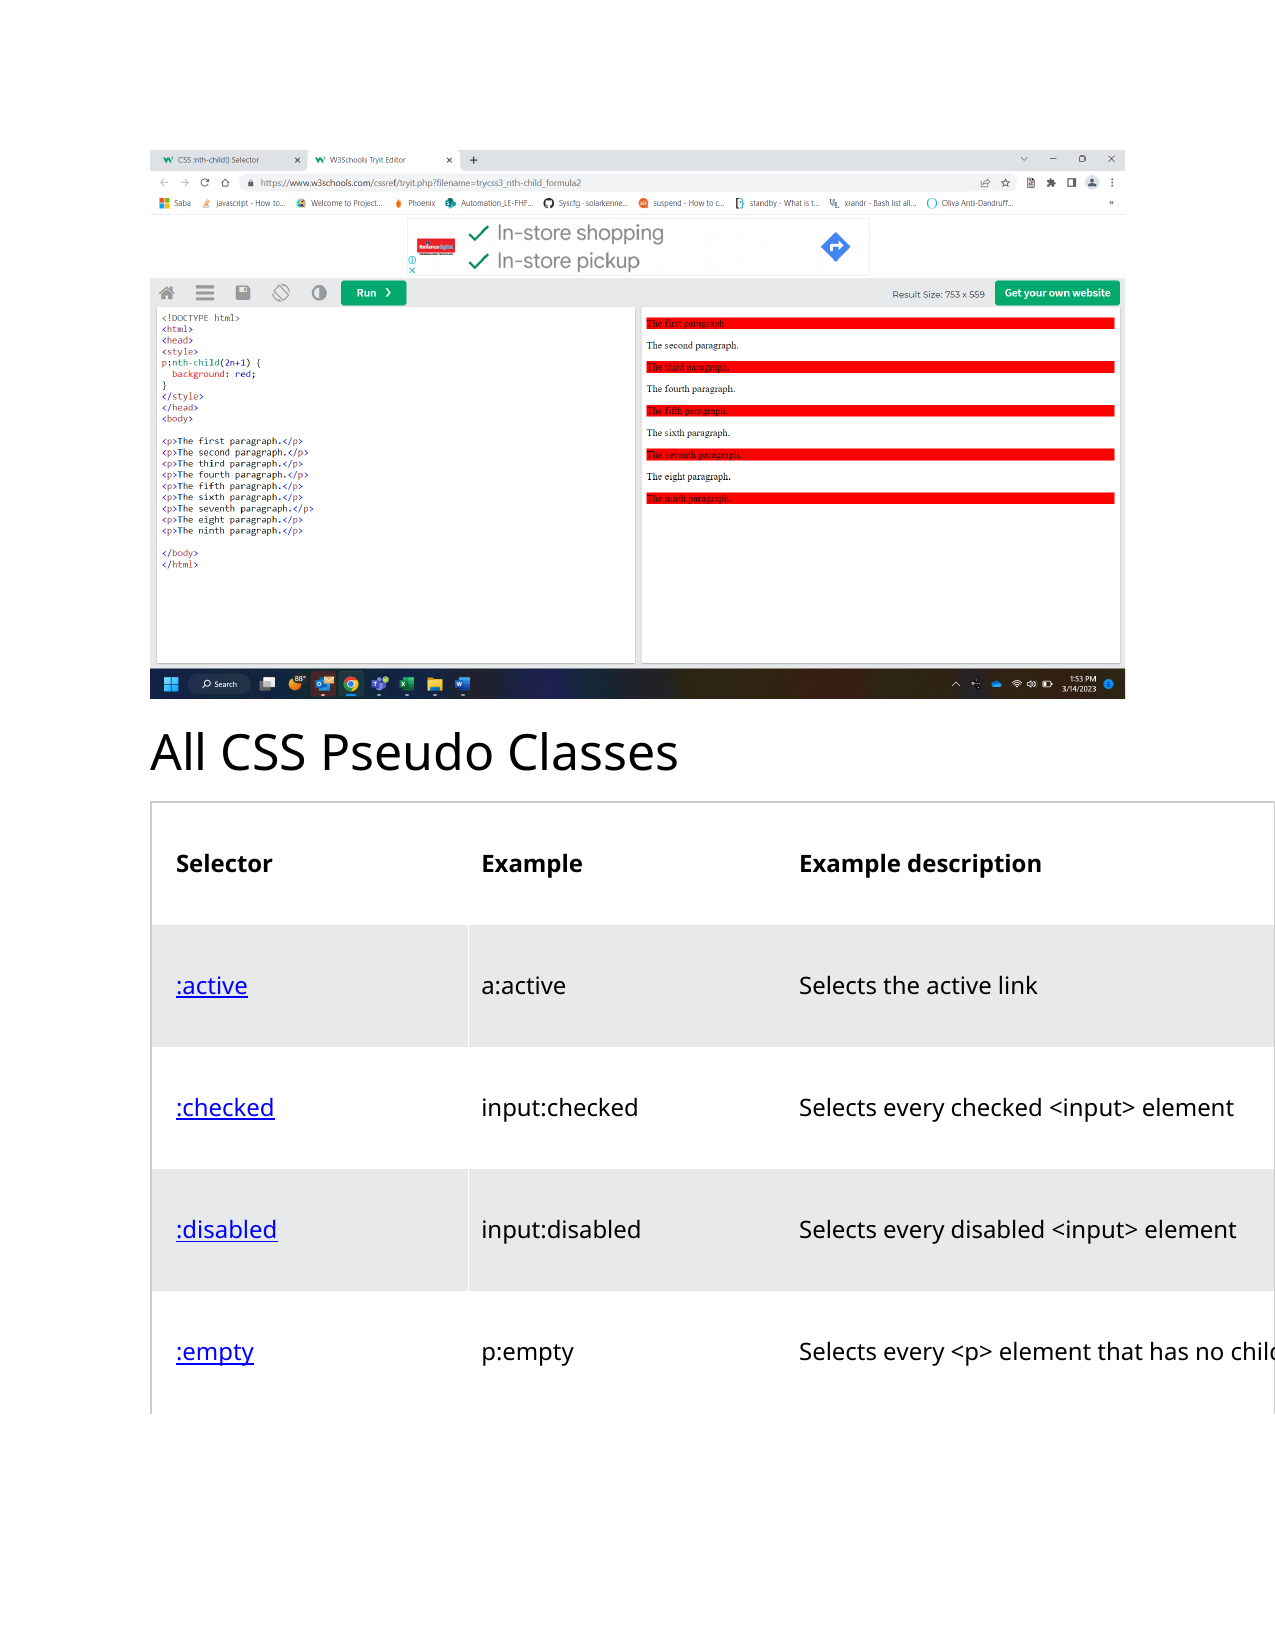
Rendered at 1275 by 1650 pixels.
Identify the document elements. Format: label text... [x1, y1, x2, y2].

table_cell Selects every checked <input> element [786, 1047, 1274, 1169]
table_cell :active [152, 925, 468, 1047]
table_cell :disabled [152, 1169, 468, 1291]
table_cell Selects the active link [786, 925, 1274, 1047]
table_cell :empty [152, 1291, 468, 1413]
table_cell p:empty [469, 1291, 786, 1413]
table_cell input:disabled [469, 1169, 786, 1291]
table_header Example description [786, 803, 1274, 925]
table_header Selector [152, 803, 468, 925]
table_cell input:checked [469, 1047, 786, 1169]
table_header Example [469, 803, 786, 925]
table_cell Selects every disabled <input> element [786, 1169, 1274, 1291]
picture [150, 150, 1125, 699]
subtitle All CSS Pseudo Classes [150, 717, 1125, 785]
table_cell :checked [152, 1047, 468, 1169]
table_cell a:active [469, 925, 786, 1047]
table_cell Selects every <p> element that has no children [786, 1291, 1274, 1413]
